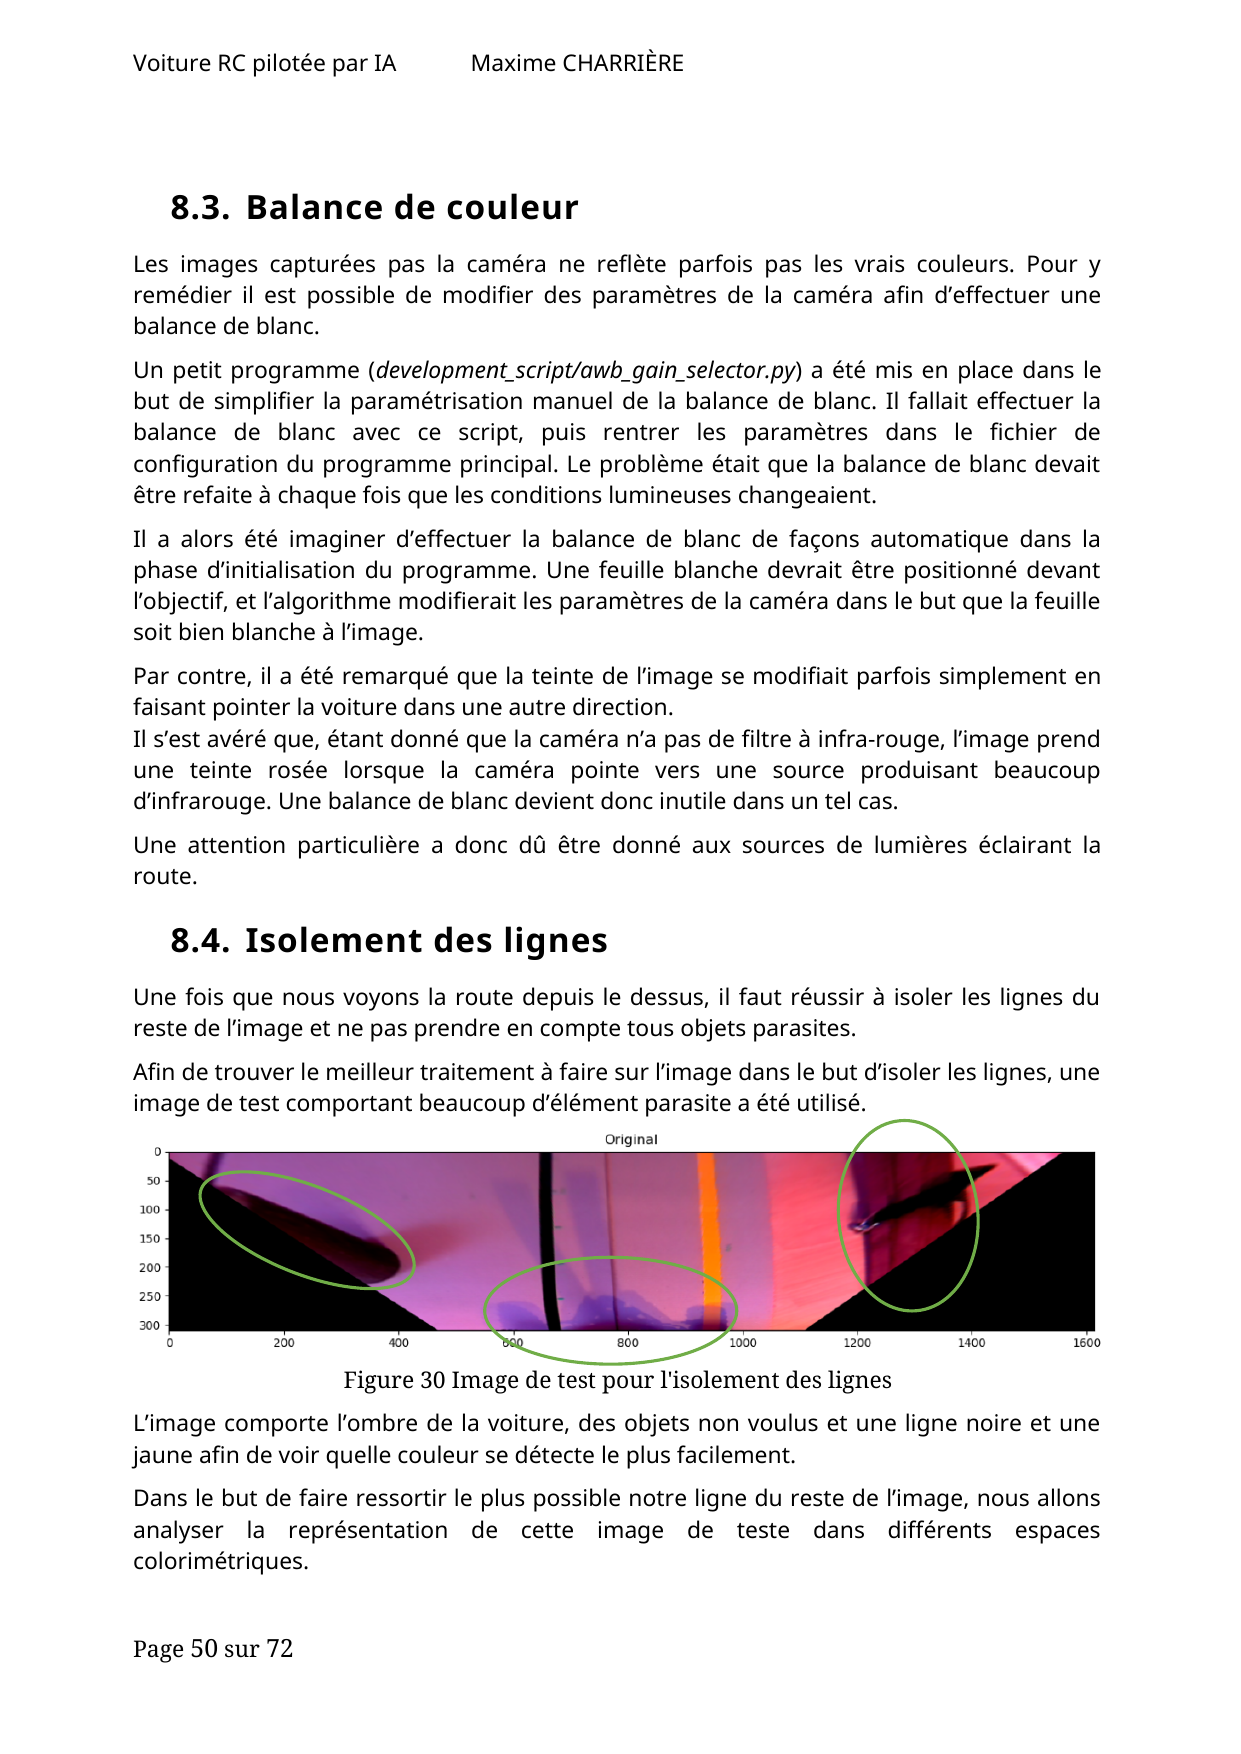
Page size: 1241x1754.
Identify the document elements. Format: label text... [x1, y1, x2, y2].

text Par contre, il a été remarqué que la teinte de l’image se modifiait parfois simplement en faisant pointer la voiture dans une autre direction. [133, 660, 1102, 723]
text Il a alors été imaginer d’effectuer la balance de blanc de façons automatique dans la phase d’initialisation du programme. Une feuille blanche devrait être positionné devant l’objectif, et l’algorithme modifierait les paramètres de la caméra dans le but que la feuille soit bien blanche à l’image. [133, 523, 1102, 648]
text Une fois que nous voyons la route depuis le dessus, il faut réussir à isoler les lignes du reste de l’image et ne pas prendre en compte tous objets parasites. [133, 981, 1102, 1043]
text Un petit programme (development_script/awb_gain_selector.py) a été mis en place dans le but de simplifier la paramétrisation manuel de la balance de blanc. Il fallait effectuer la balance de blanc avec ce script, puis rentrer les paramètres dans le fichier de configuration du programme principal. Le problème était que la balance de blanc devait être refaite à chaque fois que les conditions lumineuses changeaient. [133, 354, 1102, 510]
picture [133, 1130, 1103, 1355]
subtitle Balance de couleur [170, 183, 1102, 229]
text Dans le but de faire ressortir le plus possible notre ligne du reste de l’image, nous allons analyser la représentation de cette image de teste dans différents espaces colorimétriques. [133, 1482, 1102, 1576]
text L’image comporte l’ombre de la voiture, des objets non voulus et une ligne noire et une jaune afin de voir quelle couleur se détecte le plus facilement. [133, 1395, 1102, 1470]
text Afin de trouver le meilleur traitement à faire sur l’image dans le but d’isoler les lignes, une image de test comportant beaucoup d’élément parasite a été utilisé. [133, 1056, 1102, 1118]
picture [840, 1130, 976, 1309]
text Une attention particulière a donc dû être donné aux sources de lumières éclairant la route. [133, 829, 1102, 891]
picture [487, 1259, 735, 1355]
subtitle Isolement des lignes [170, 916, 1102, 962]
text Les images capturées pas la caméra ne reflète parfois pas les vrais couleurs. Pour y remédier il est possible de modifier des paramètres de la caméra afin d’effectuer une balance de blanc. [133, 248, 1102, 341]
text Il s’est avéré que, étant donné que la caméra n’a pas de filtre à infra-rouge, l’image prend une teinte rosée lorsque la caméra pointe vers une source produisant beaucoup d’infrarouge. Une balance de blanc devient donc inutile dans un tel cas. [133, 723, 1102, 816]
